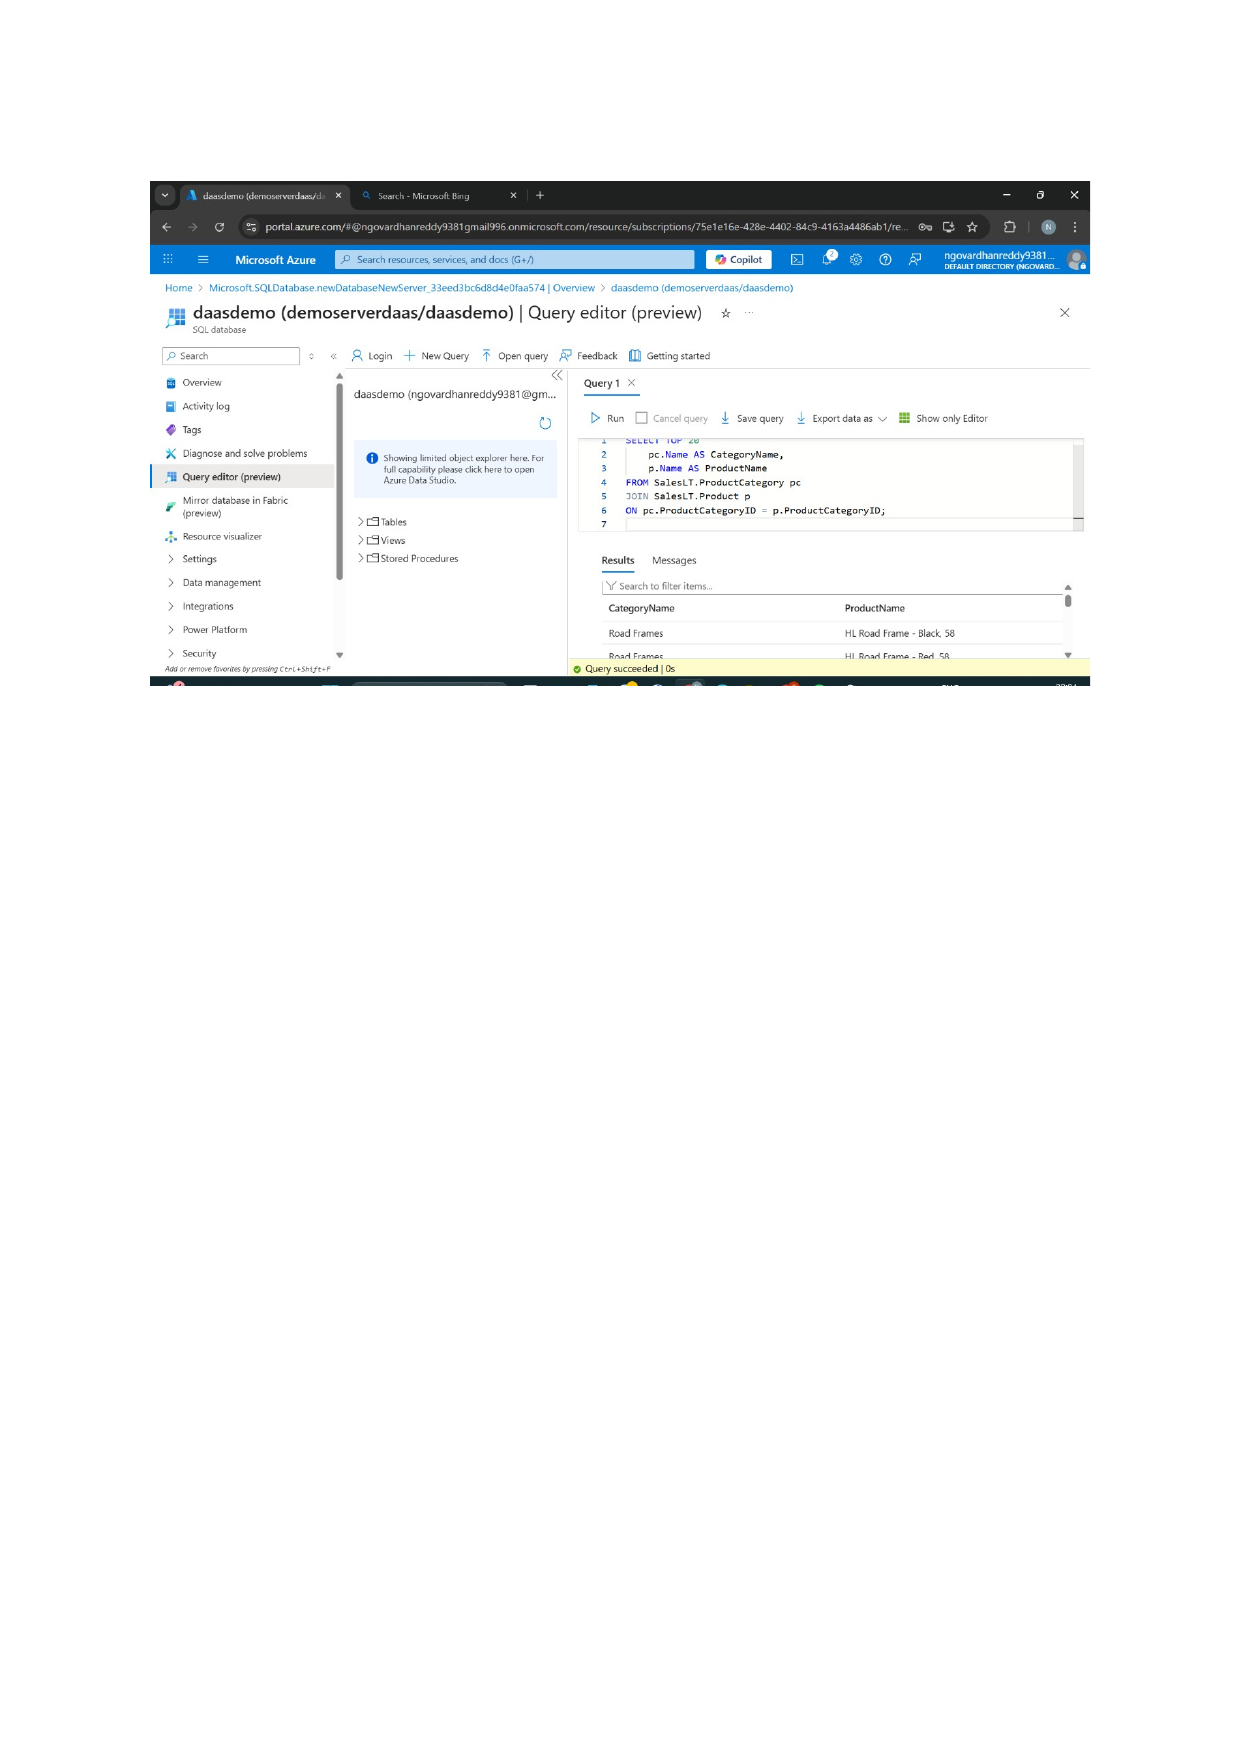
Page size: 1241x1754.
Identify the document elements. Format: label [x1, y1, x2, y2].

picture [150, 181, 1091, 686]
